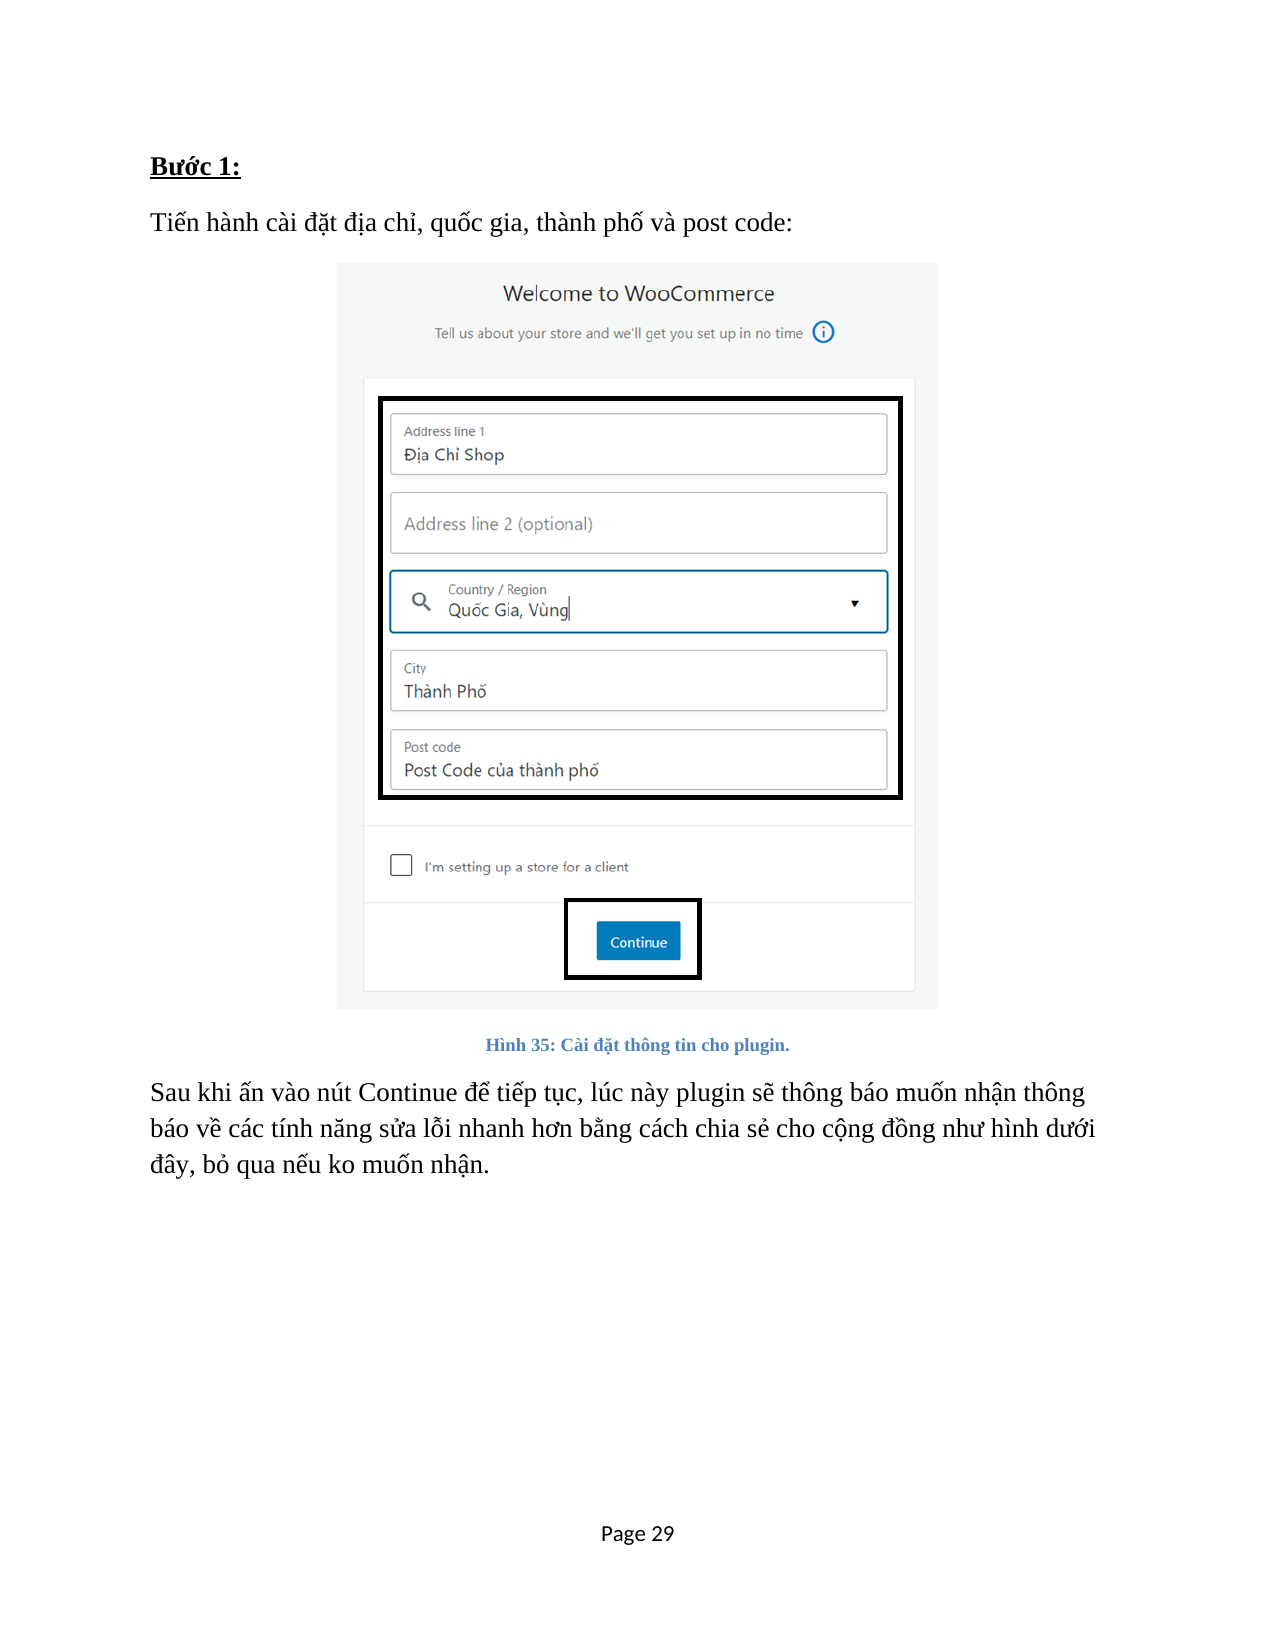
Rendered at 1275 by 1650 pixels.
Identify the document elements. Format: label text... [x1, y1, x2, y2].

text Tiến hành cài đặt địa chỉ, quốc gia, thành phố và post code: [150, 207, 1125, 238]
picture [336, 263, 939, 1009]
text Bước 1: [150, 150, 1125, 181]
text Hình 35: Cài đặt thông tin cho plugin. [150, 1034, 1125, 1056]
text Sau khi ấn vào nút Continue để tiếp tục, lúc này plugin sẽ thông báo muốn nhận thông báo về các tính năng sửa lỗi nhanh hơn bằng cách chia sẻ cho cộng đồng như hình dưới đây, bỏ qua nếu ko muốn nhận. [150, 1076, 1125, 1179]
